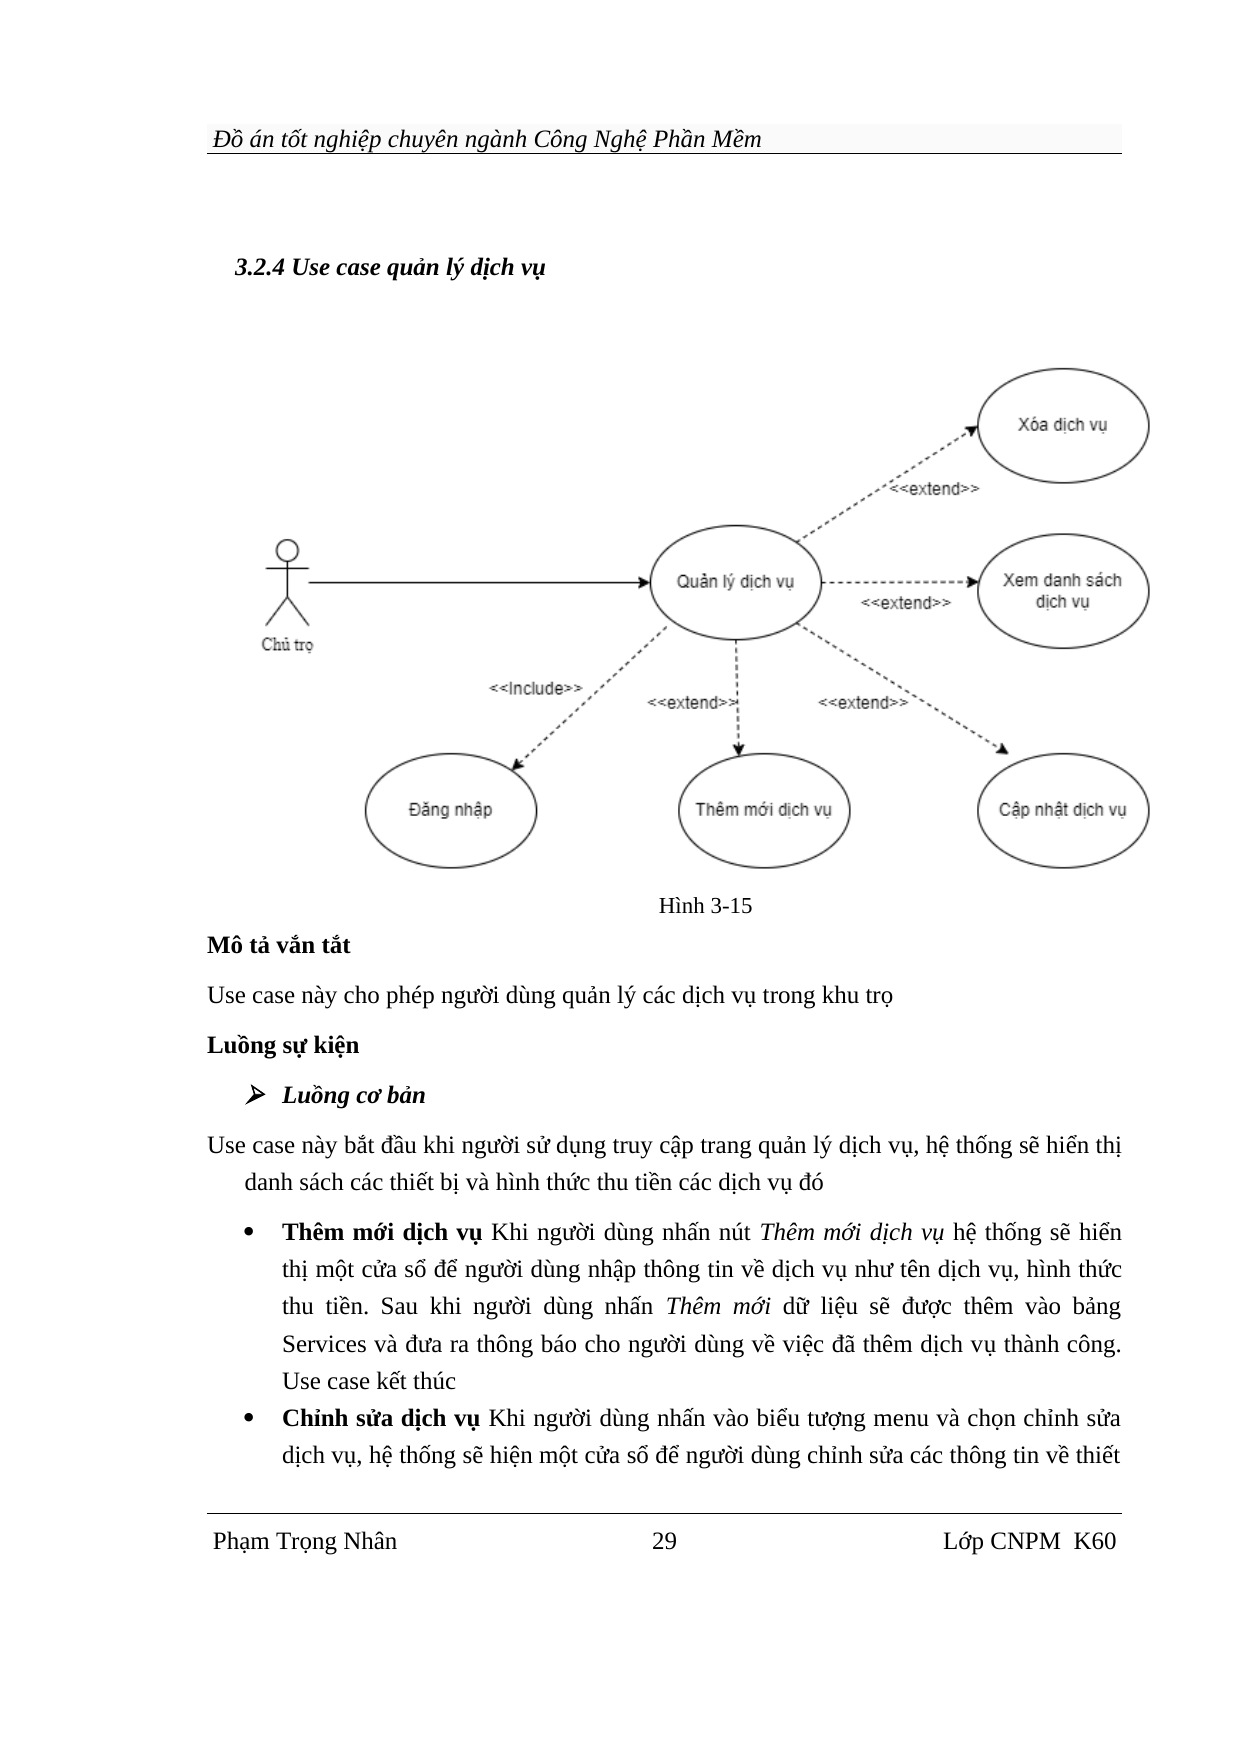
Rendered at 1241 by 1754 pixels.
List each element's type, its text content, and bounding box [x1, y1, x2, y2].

text Luồng sự kiện [207, 1030, 1122, 1059]
text Use case này cho phép người dùng quản lý các dịch vụ trong khu trọ [207, 980, 1122, 1009]
subtitle Use case quản lý dịch vụ [235, 252, 1122, 281]
picture [247, 355, 1164, 883]
list Luồng cơ bản [244, 1080, 1122, 1109]
list Thêm mới dịch vụ Khi người dùng nhấn nút Thêm mới dịch vụ hệ thống sẽ hiển thị một cửa sổ để người dùng nhập thông tin về dịch vụ như tên dịch vụ, hình thức thu tiền. Sau khi người dùng nhấn Thêm mới dữ liệu sẽ được thêm vào bảng Services và đưa ra thông báo cho người dùng về việc đã thêm dịch vụ thành công. Use case kết thúc [244, 1217, 1122, 1395]
text Use case này bắt đầu khi người sử dụng truy cập trang quản lý dịch vụ, hệ thống sẽ hiển thị danh sách các thiết bị và hình thức thu tiền các dịch vụ đó [207, 1130, 1122, 1196]
